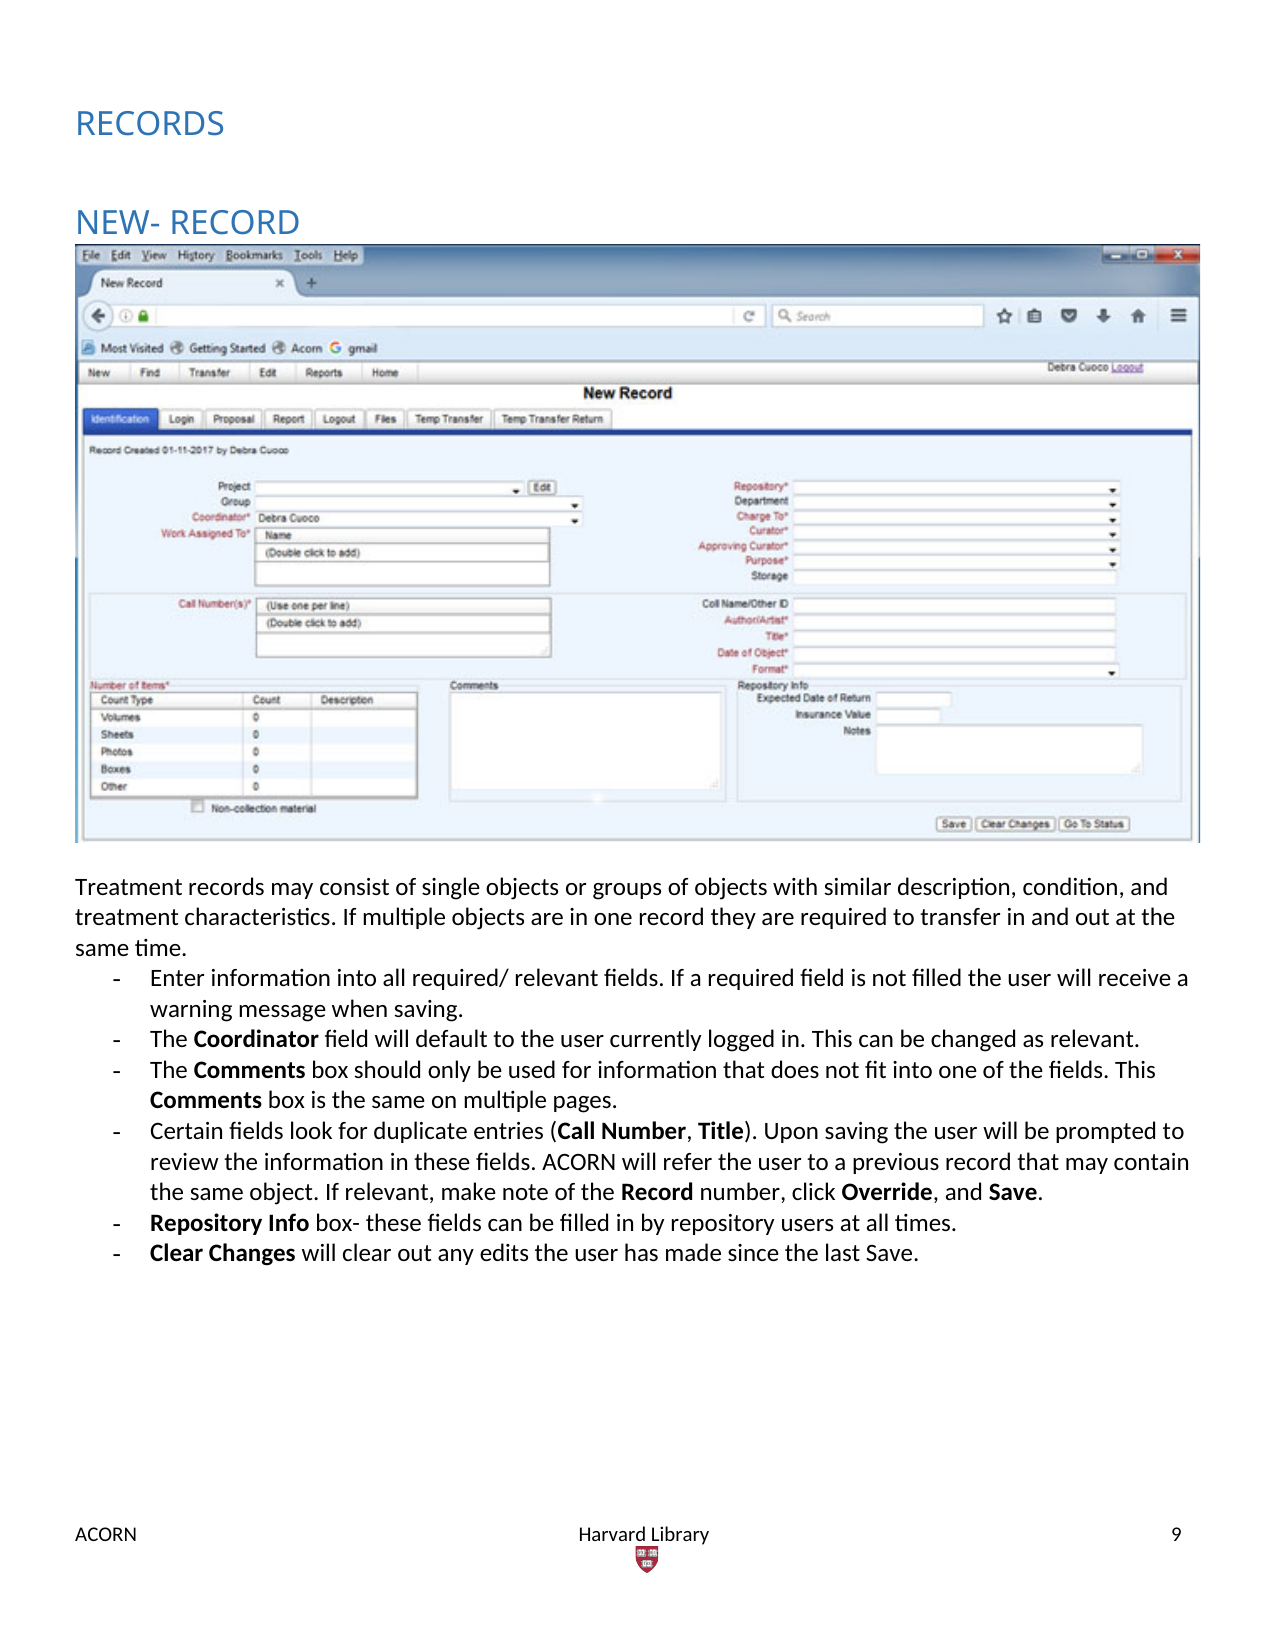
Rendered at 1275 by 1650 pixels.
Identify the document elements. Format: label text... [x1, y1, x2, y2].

list The Coordinator field will default to the user currently logged in. This can be changed as relevant. [112, 1024, 1200, 1054]
list Certain fields look for duplicate entries (Call Number, Title). Upon saving the user will be prompted to review the information in these fields. ACORN will refer the user to a previous record that may contain the same object. If relevant, make note of the Record number, click Override, and Save. [112, 1115, 1200, 1207]
picture [75, 244, 1200, 843]
list Repository Info box- these fields can be filled in by repository users at all times. [112, 1207, 1200, 1237]
list The Comments box should only be used for information that does not fit into one of the fields. This Comments box is the same on multiple pages. [112, 1054, 1200, 1115]
picture [635, 1546, 659, 1573]
list Enter information into all required/ relevant fields. If a required field is not filled the user will receive a warning message when saving. [112, 963, 1200, 1024]
text Treatment records may consist of single objects or groups of objects with similar description, condition, and treatment characteristics. If multiple objects are in one record they are required to transfer in and out at the same time. [75, 871, 1200, 963]
subtitle RECORDS [75, 100, 1200, 145]
subtitle NEW- RECORD [75, 199, 1200, 244]
list Clear Changes will clear out any edits the user has made since the last Save. [112, 1237, 1200, 1268]
